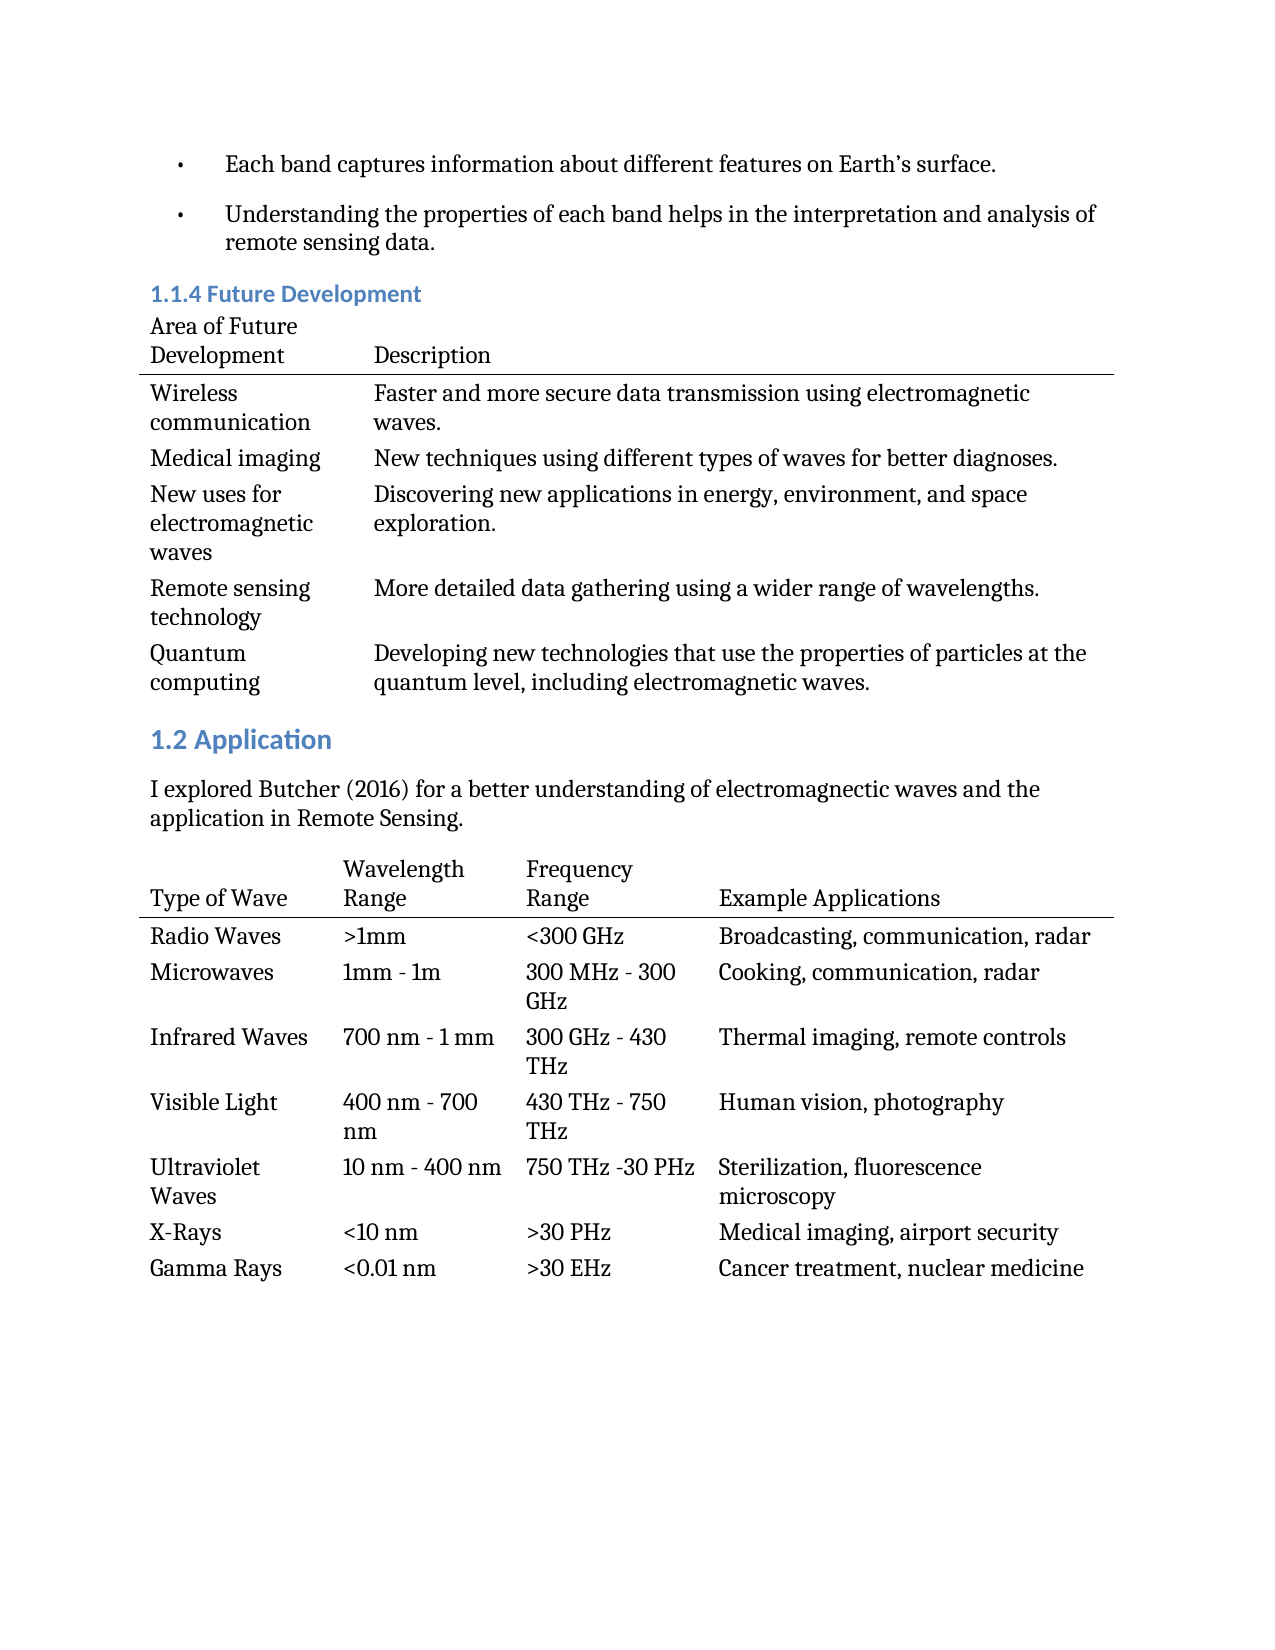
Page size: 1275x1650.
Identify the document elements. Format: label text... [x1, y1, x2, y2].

table_cell Remote sensing technology [139, 570, 362, 635]
table_cell 1mm - 1m [332, 954, 514, 1019]
table_cell Ultraviolet Waves [139, 1149, 332, 1214]
subtitle 1.2 Application [150, 721, 1125, 756]
table_cell Broadcasting, communication, radar [708, 918, 1114, 954]
table_cell >1mm [332, 918, 514, 954]
list Each band captures information about different features on Earth’s surface. [175, 150, 1125, 179]
table_cell >30 EHz [515, 1251, 707, 1287]
table_header Example Applications [708, 851, 1114, 916]
table_cell Developing new technologies that use the properties of particles at the quantum level, including electromagnetic waves. [362, 635, 1114, 700]
table_header Wavelength Range [332, 851, 514, 916]
table_cell Cancer treatment, nuclear medicine [708, 1251, 1114, 1287]
table_header Type of Wave [139, 851, 332, 916]
table_cell <10 nm [332, 1214, 514, 1251]
table_cell <300 GHz [515, 918, 707, 954]
table_header Area of Future Development [139, 309, 362, 373]
table_cell More detailed data gathering using a wider range of wavelengths. [362, 570, 1114, 635]
table_cell 400 nm - 700 nm [332, 1084, 514, 1149]
table_cell 700 nm - 1 mm [332, 1019, 514, 1084]
table_cell 750 THz -30 PHz [515, 1149, 707, 1214]
table_cell Medical imaging, airport security [708, 1214, 1114, 1251]
table_cell X-Rays [139, 1214, 332, 1251]
table_cell 10 nm - 400 nm [332, 1149, 514, 1214]
subtitle 1.1.4 Future Development [150, 278, 1125, 308]
table_cell Wireless communication [139, 375, 362, 440]
table_header Description [362, 309, 1114, 373]
table_cell Microwaves [139, 954, 332, 1019]
table_cell Discovering new applications in energy, environment, and space exploration. [362, 476, 1114, 570]
table_cell >30 PHz [515, 1214, 707, 1251]
table_cell Quantum computing [139, 635, 362, 700]
text I explored Butcher (2016) for a better understanding of electromagnectic waves and the application in Remote Sensing. [150, 775, 1125, 833]
table_cell Faster and more secure data transmission using electromagnetic waves. [362, 375, 1114, 440]
table_cell New uses for electromagnetic waves [139, 476, 362, 570]
table_cell Infrared Waves [139, 1019, 332, 1084]
table_cell <0.01 nm [332, 1251, 514, 1287]
table_cell Thermal imaging, remote controls [708, 1019, 1114, 1084]
table_cell 430 THz - 750 THz [515, 1084, 707, 1149]
table_cell Gamma Rays [139, 1251, 332, 1287]
table_header Frequency Range [515, 851, 707, 916]
list Understanding the properties of each band helps in the interpretation and analysis of remote sensing data. [175, 199, 1125, 257]
table_cell Cooking, communication, radar [708, 954, 1114, 1019]
table_cell Human vision, photography [708, 1084, 1114, 1149]
table_cell Visible Light [139, 1084, 332, 1149]
table_cell 300 GHz - 430 THz [515, 1019, 707, 1084]
table_cell New techniques using different types of waves for better diagnoses. [362, 440, 1114, 476]
table_cell Radio Waves [139, 918, 332, 954]
table_cell Medical imaging [139, 440, 362, 476]
table_cell 300 MHz - 300 GHz [515, 954, 707, 1019]
table_cell Sterilization, fluorescence microscopy [708, 1149, 1114, 1214]
